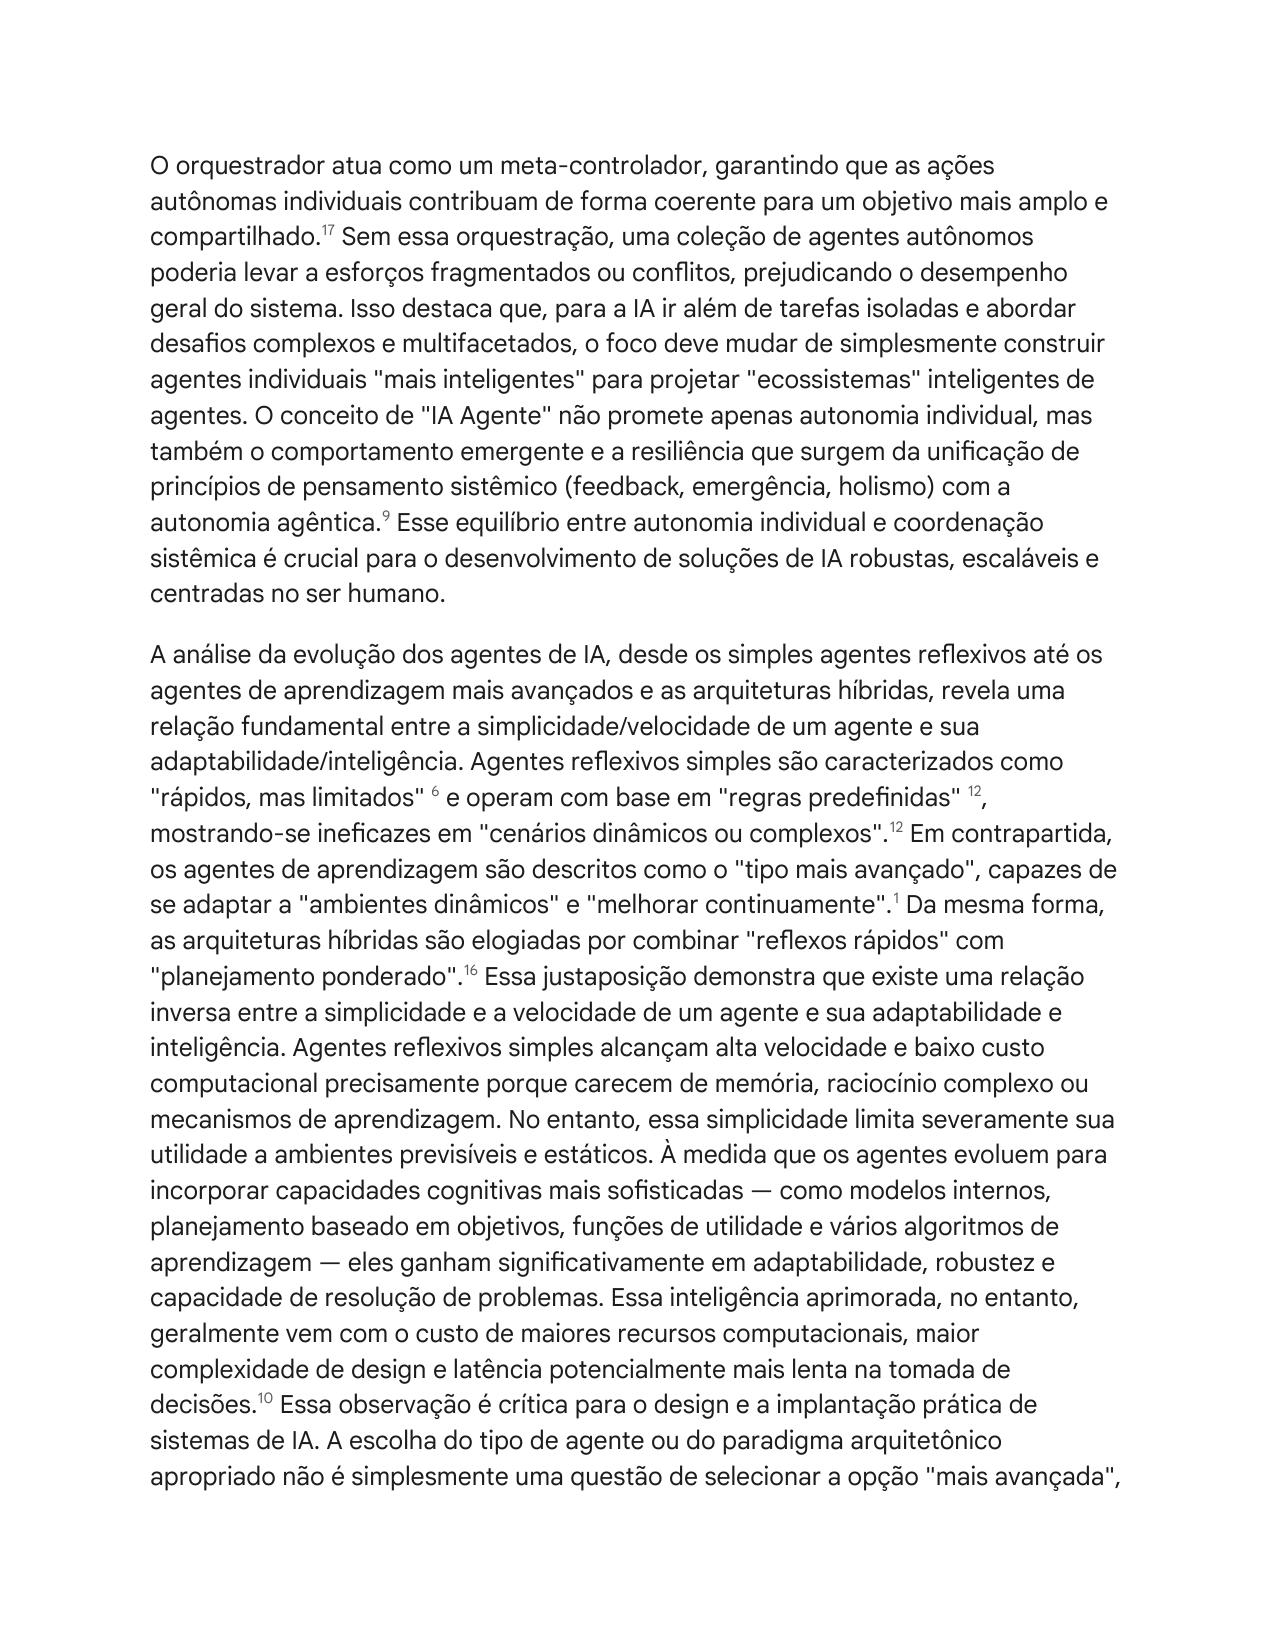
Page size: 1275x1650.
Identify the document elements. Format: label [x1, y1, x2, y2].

text [150, 150, 1125, 610]
text [150, 639, 1125, 1493]
